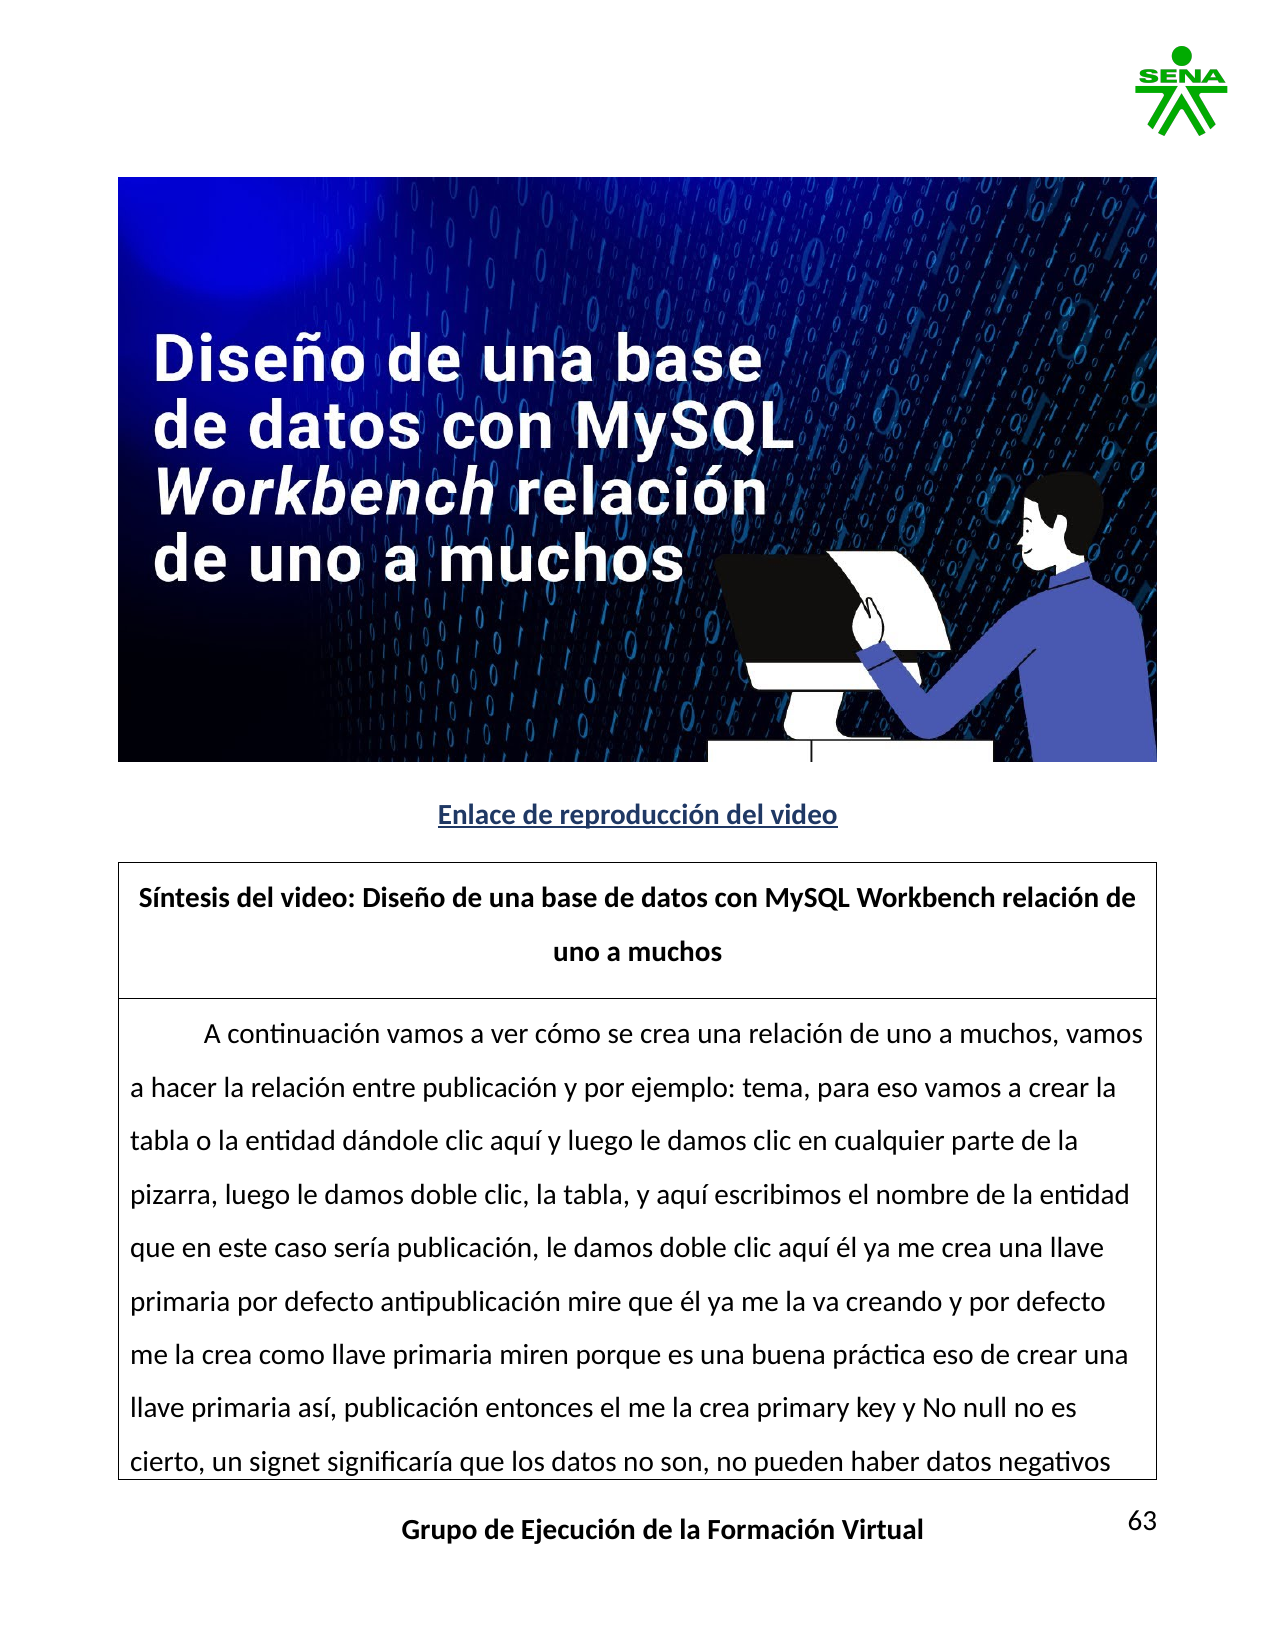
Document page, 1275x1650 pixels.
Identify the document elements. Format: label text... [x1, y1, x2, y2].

table_header Síntesis del video: Diseño de una base de datos con MySQL Workbench relación de uno a muchos [119, 863, 1156, 998]
picture [1135, 46, 1228, 136]
text Enlace de reproducción del video [118, 796, 1157, 832]
picture [118, 177, 1157, 762]
